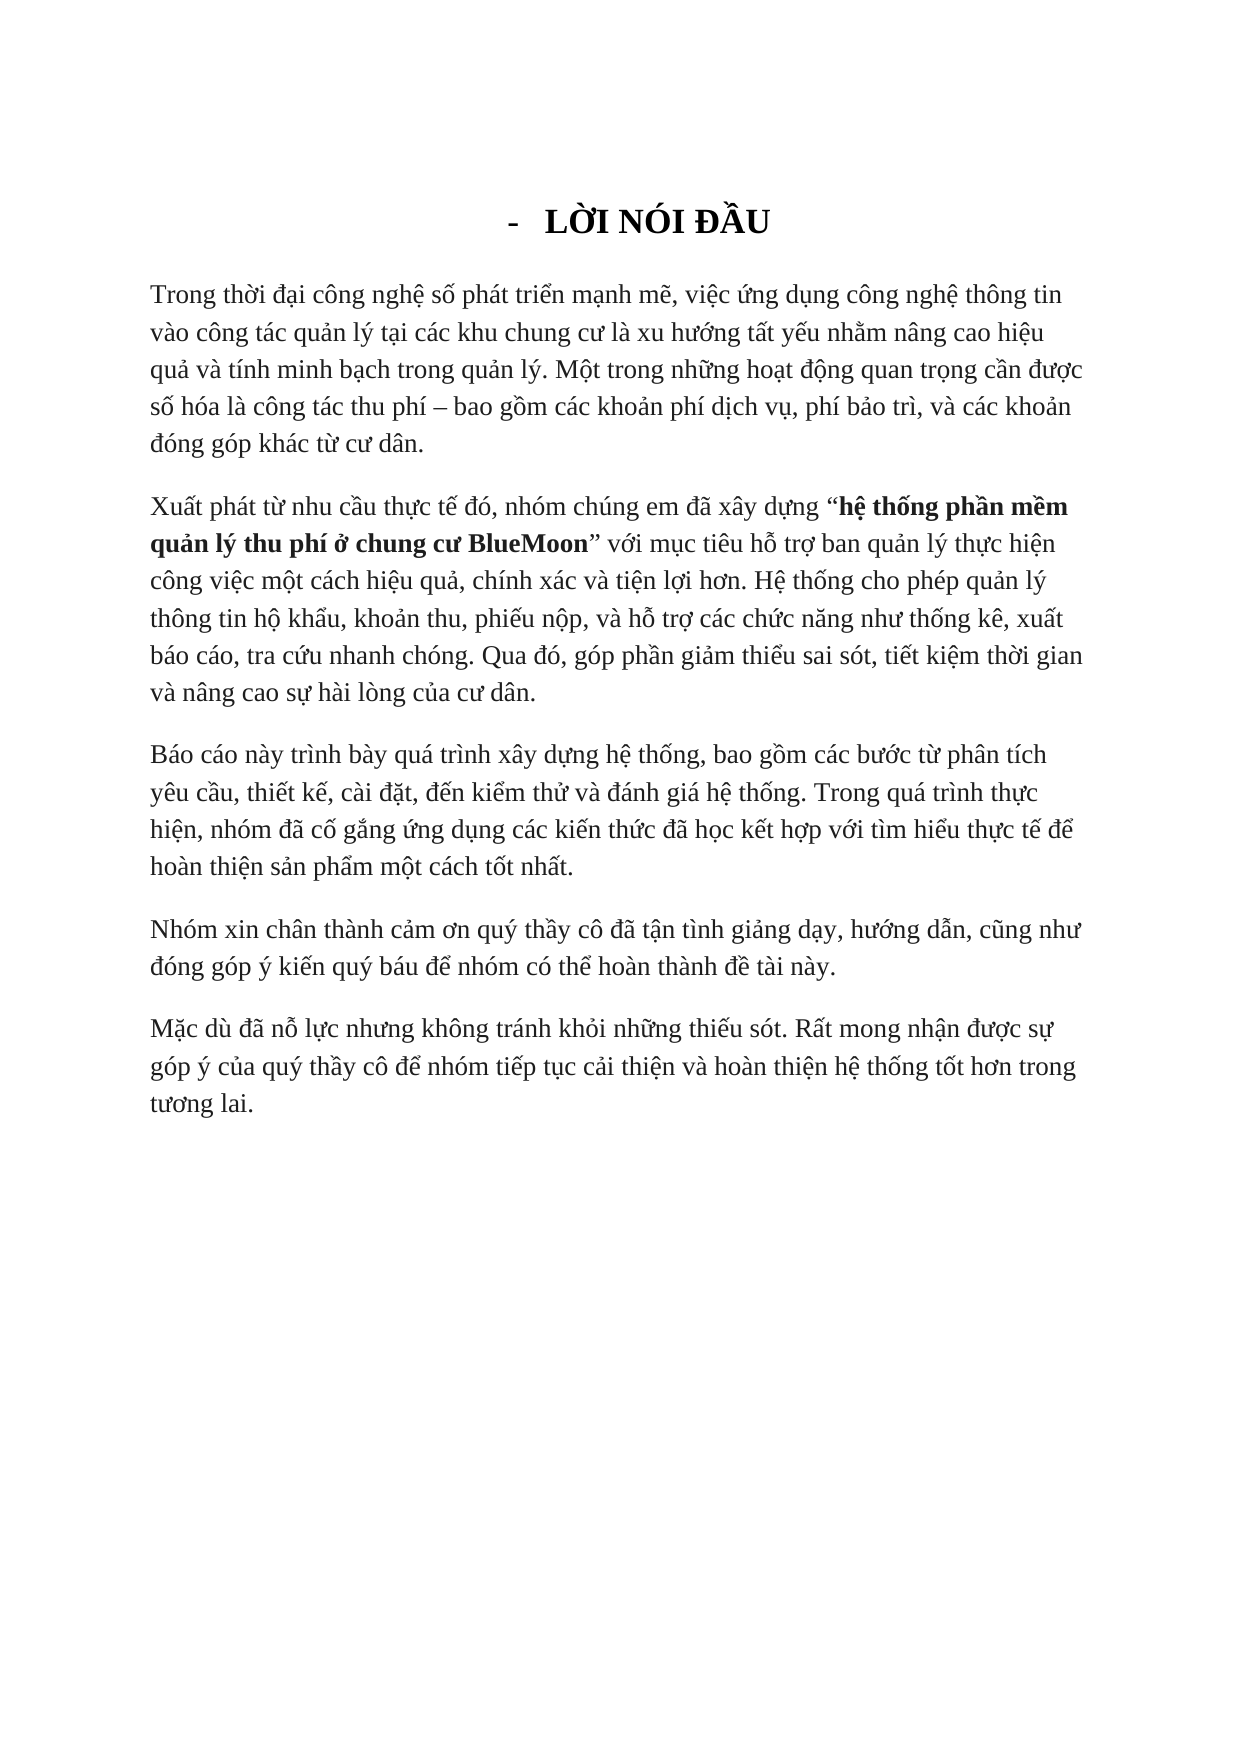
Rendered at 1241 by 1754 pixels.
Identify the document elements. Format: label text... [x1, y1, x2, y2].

text Báo cáo này trình bày quá trình xây dựng hệ thống, bao gồm các bước từ phân tích yêu cầu, thiết kế, cài đặt, đến kiểm thử và đánh giá hệ thống. Trong quá trình thực hiện, nhóm đã cố gắng ứng dụng các kiến thức đã học kết hợp với tìm hiểu thực tế để hoàn thiện sản phẩm một cách tốt nhất. [150, 738, 1090, 882]
text Nhóm xin chân thành cảm ơn quý thầy cô đã tận tình giảng dạy, hướng dẫn, cũng như đóng góp ý kiến quý báu để nhóm có thể hoàn thành đề tài này. [150, 913, 1090, 981]
text Xuất phát từ nhu cầu thực tế đó, nhóm chúng em đã xây dựng “hệ thống phần mềm quản lý thu phí ở chung cư BlueMoon” với mục tiêu hỗ trợ ban quản lý thực hiện công việc một cách hiệu quả, chính xác và tiện lợi hơn. Hệ thống cho phép quản lý thông tin hộ khẩu, khoản thu, phiếu nộp, và hỗ trợ các chức năng như thống kê, xuất báo cáo, tra cứu nhanh chóng. Qua đó, góp phần giảm thiểu sai sót, tiết kiệm thời gian và nâng cao sự hài lòng của cư dân. [150, 490, 1090, 707]
subtitle LỜI NÓI ĐẦU [187, 200, 1090, 241]
text Trong thời đại công nghệ số phát triển mạnh mẽ, việc ứng dụng công nghệ thông tin vào công tác quản lý tại các khu chung cư là xu hướng tất yếu nhằm nâng cao hiệu quả và tính minh bạch trong quản lý. Một trong những hoạt động quan trọng cần được số hóa là công tác thu phí – bao gồm các khoản phí dịch vụ, phí bảo trì, và các khoản đóng góp khác từ cư dân. [150, 278, 1090, 459]
text Mặc dù đã nỗ lực nhưng không tránh khỏi những thiếu sót. Rất mong nhận được sự góp ý của quý thầy cô để nhóm tiếp tục cải thiện và hoàn thiện hệ thống tốt hơn trong tương lai. [150, 1012, 1090, 1118]
